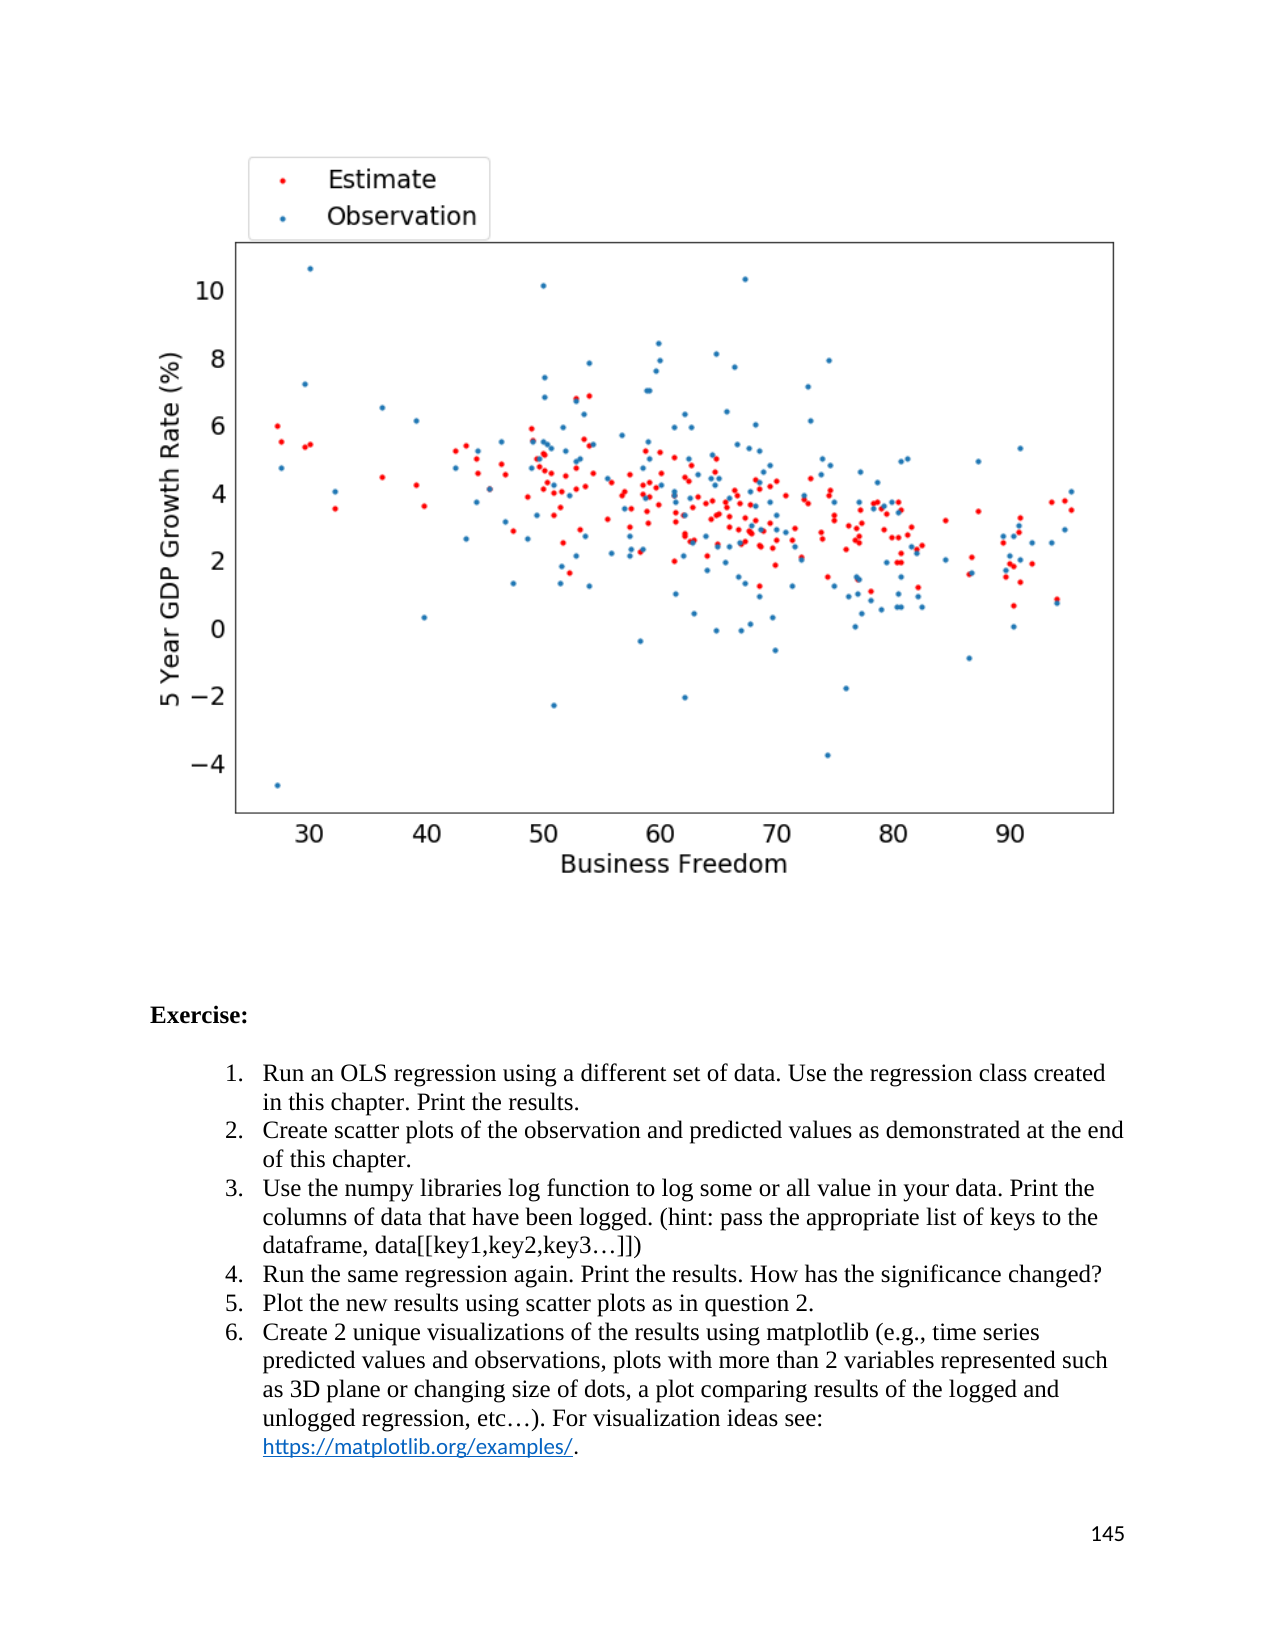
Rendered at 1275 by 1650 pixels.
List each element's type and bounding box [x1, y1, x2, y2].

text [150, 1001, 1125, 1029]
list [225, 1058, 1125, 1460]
picture [150, 150, 1125, 886]
